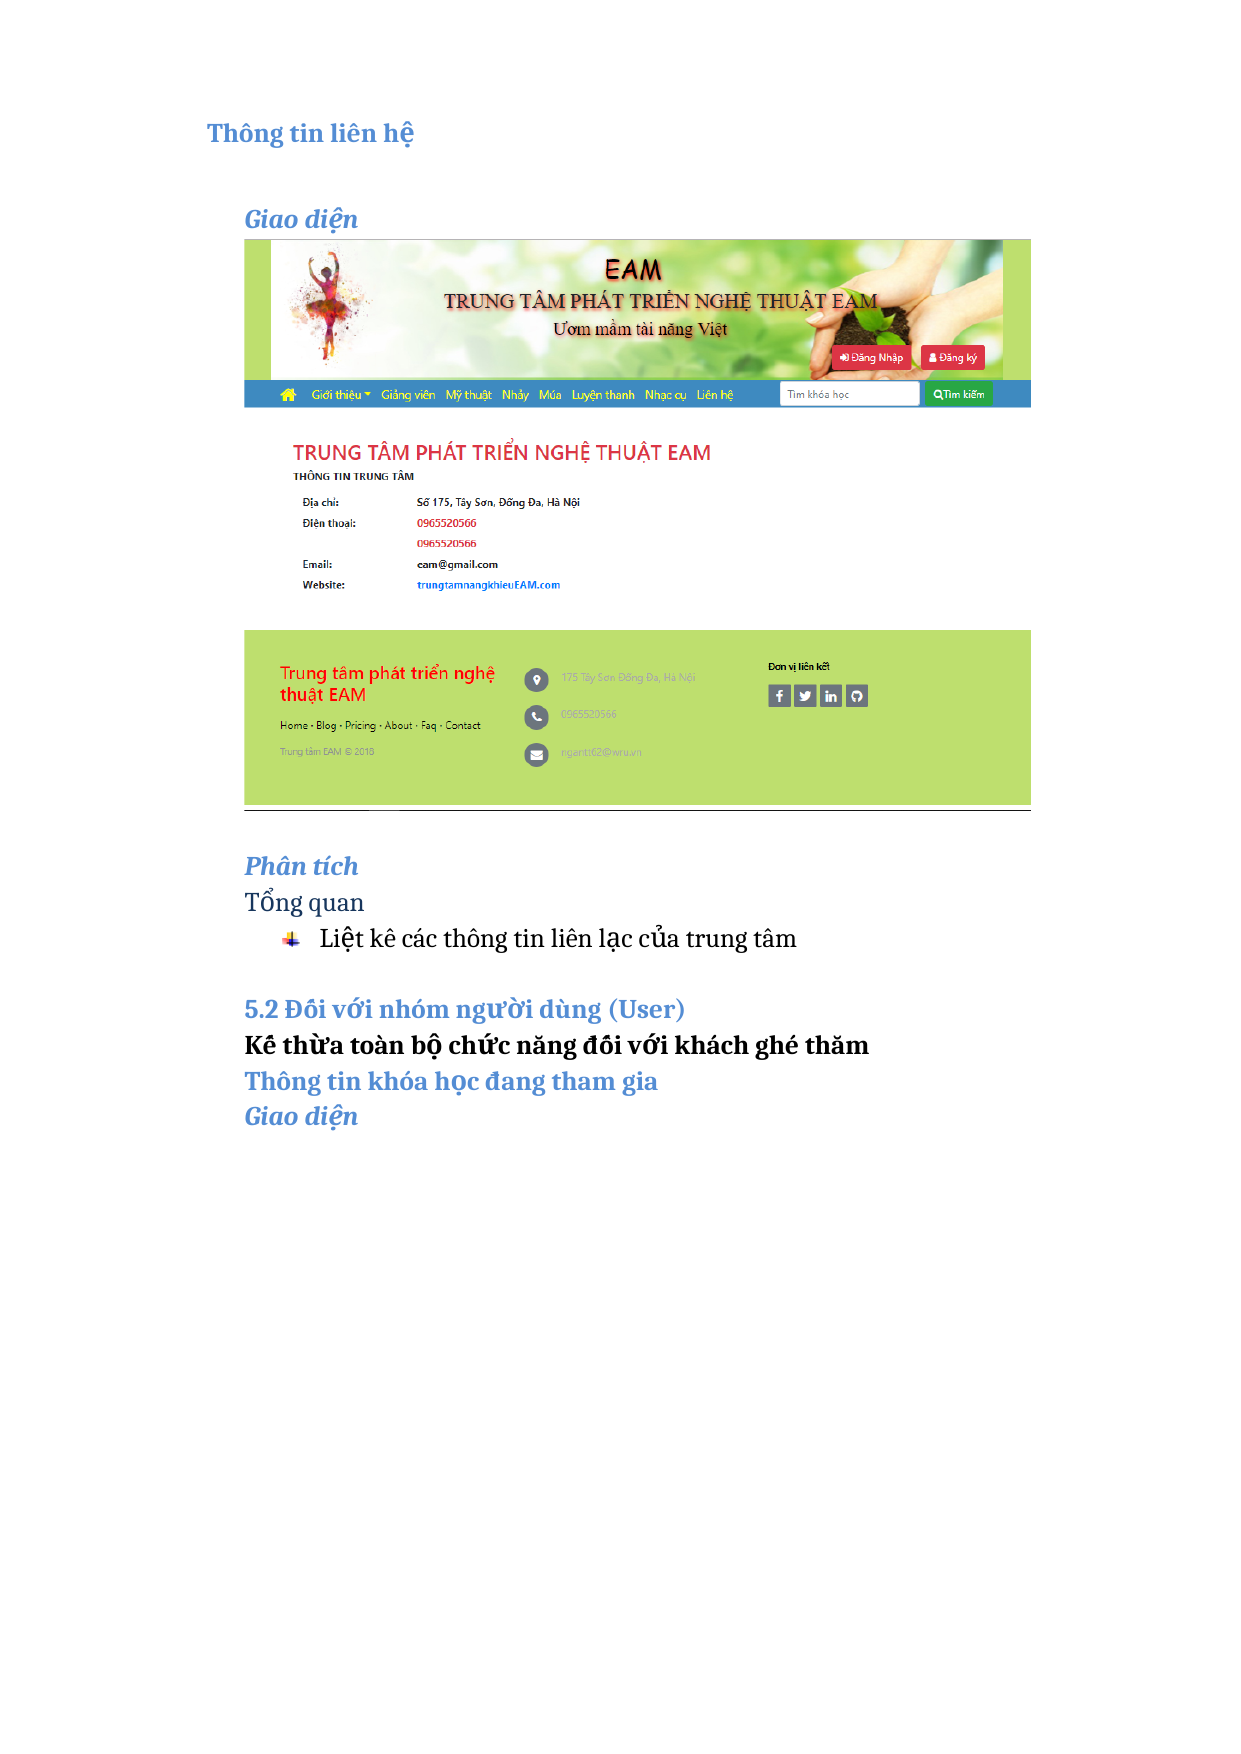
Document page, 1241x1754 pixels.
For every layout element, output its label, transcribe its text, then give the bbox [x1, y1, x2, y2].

list 5.2 Đối với nhóm người dùng (User) [244, 994, 1122, 1025]
list Phân tích [244, 851, 1122, 882]
list Giao diện [244, 1101, 1122, 1132]
list Liệt kê các thông tin liên lạc của trung tâm [282, 923, 1122, 954]
list Giao diện [244, 204, 1122, 235]
text Thông tin liên hệ [207, 118, 1122, 149]
picture [282, 930, 300, 947]
list Kế thừa toàn bộ chức năng đối với khách ghé thăm [244, 1030, 1122, 1061]
list Thông tin khóa học đang tham gia [244, 1066, 1122, 1097]
list Tổng quan [244, 887, 1122, 918]
picture [244, 239, 1031, 811]
